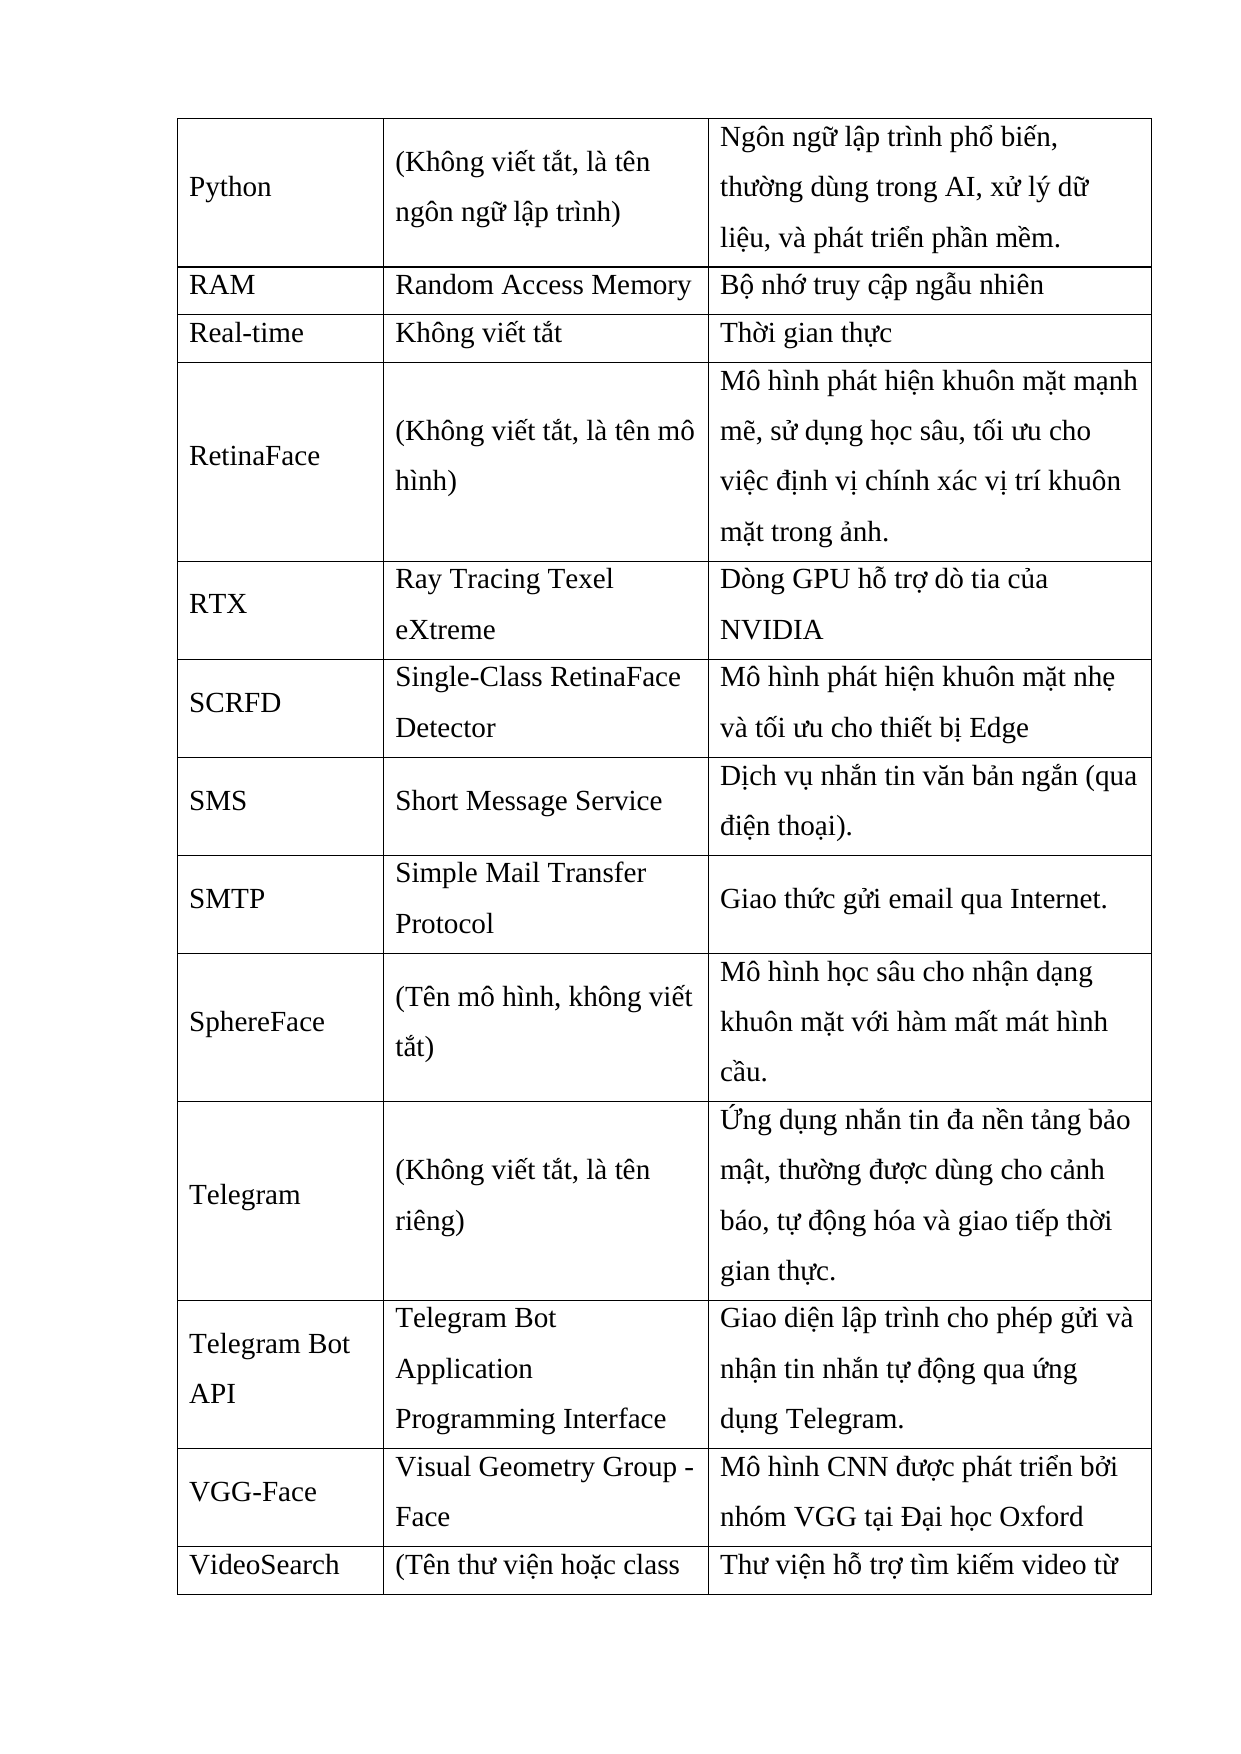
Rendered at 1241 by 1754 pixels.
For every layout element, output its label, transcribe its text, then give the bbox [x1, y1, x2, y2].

table_cell Giao diện lập trình cho phép gửi và nhận tin nhắn tự động qua ứng dụng Telegram. [709, 1301, 1151, 1448]
table_cell SphereFace [178, 954, 383, 1101]
table_cell Dịch vụ nhắn tin văn bản ngắn (qua điện thoại). [709, 758, 1151, 854]
table_cell SCRFD [178, 660, 383, 757]
table_cell Random Access Memory [384, 268, 708, 314]
table_cell (Không viết tắt, là tên ngôn ngữ lập trình) [384, 119, 708, 266]
table_cell Mô hình CNN được phát triển bởi nhóm VGG tại Đại học Oxford [709, 1449, 1151, 1546]
table_cell RTX [178, 562, 383, 658]
table_cell Mô hình phát hiện khuôn mặt mạnh mẽ, sử dụng học sâu, tối ưu cho việc định vị chính xác vị trí khuôn mặt trong ảnh. [709, 363, 1151, 561]
table_cell (Không viết tắt, là tên riêng) [384, 1102, 708, 1299]
table_cell Ứng dụng nhắn tin đa nền tảng bảo mật, thường được dùng cho cảnh báo, tự động hóa và giao tiếp thời gian thực. [709, 1102, 1151, 1299]
table_cell Telegram Bot API [178, 1301, 383, 1448]
table_cell Short Message Service [384, 758, 708, 854]
table_cell Telegram Bot Application Programming Interface [384, 1301, 708, 1448]
table_cell SMTP [178, 856, 383, 953]
table_cell VGG-Face [178, 1449, 383, 1546]
table_cell Ray Tracing Texel eXtreme [384, 562, 708, 658]
table_cell Real-time [178, 315, 383, 362]
table_cell Thời gian thực [709, 315, 1151, 362]
table_cell VideoSearch [178, 1547, 383, 1594]
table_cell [709, 1547, 1151, 1594]
table_cell Bộ nhớ truy cập ngẫu nhiên [709, 268, 1151, 314]
table_cell (Không viết tắt, là tên mô hình) [384, 363, 708, 561]
table_cell RAM [178, 268, 383, 314]
table_cell SMS [178, 758, 383, 854]
table_cell RetinaFace [178, 363, 383, 561]
table_cell Không viết tắt [384, 315, 708, 362]
table_cell Ngôn ngữ lập trình phổ biến, thường dùng trong AI, xử lý dữ liệu, và phát triển phần mềm. [709, 119, 1151, 266]
table_cell Simple Mail Transfer Protocol [384, 856, 708, 953]
table_cell Mô hình phát hiện khuôn mặt nhẹ và tối ưu cho thiết bị Edge [709, 660, 1151, 757]
table_cell (Tên mô hình, không viết tắt) [384, 954, 708, 1101]
table_cell Mô hình học sâu cho nhận dạng khuôn mặt với hàm mất mát hình cầu. [709, 954, 1151, 1101]
table_cell Single-Class RetinaFace Detector [384, 660, 708, 757]
table_cell Python [178, 119, 383, 266]
table_cell Giao thức gửi email qua Internet. [709, 856, 1151, 953]
table_cell Telegram [178, 1102, 383, 1299]
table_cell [384, 1547, 708, 1594]
table_cell Visual Geometry Group - Face [384, 1449, 708, 1546]
table_cell Dòng GPU hỗ trợ dò tia của NVIDIA [709, 562, 1151, 658]
